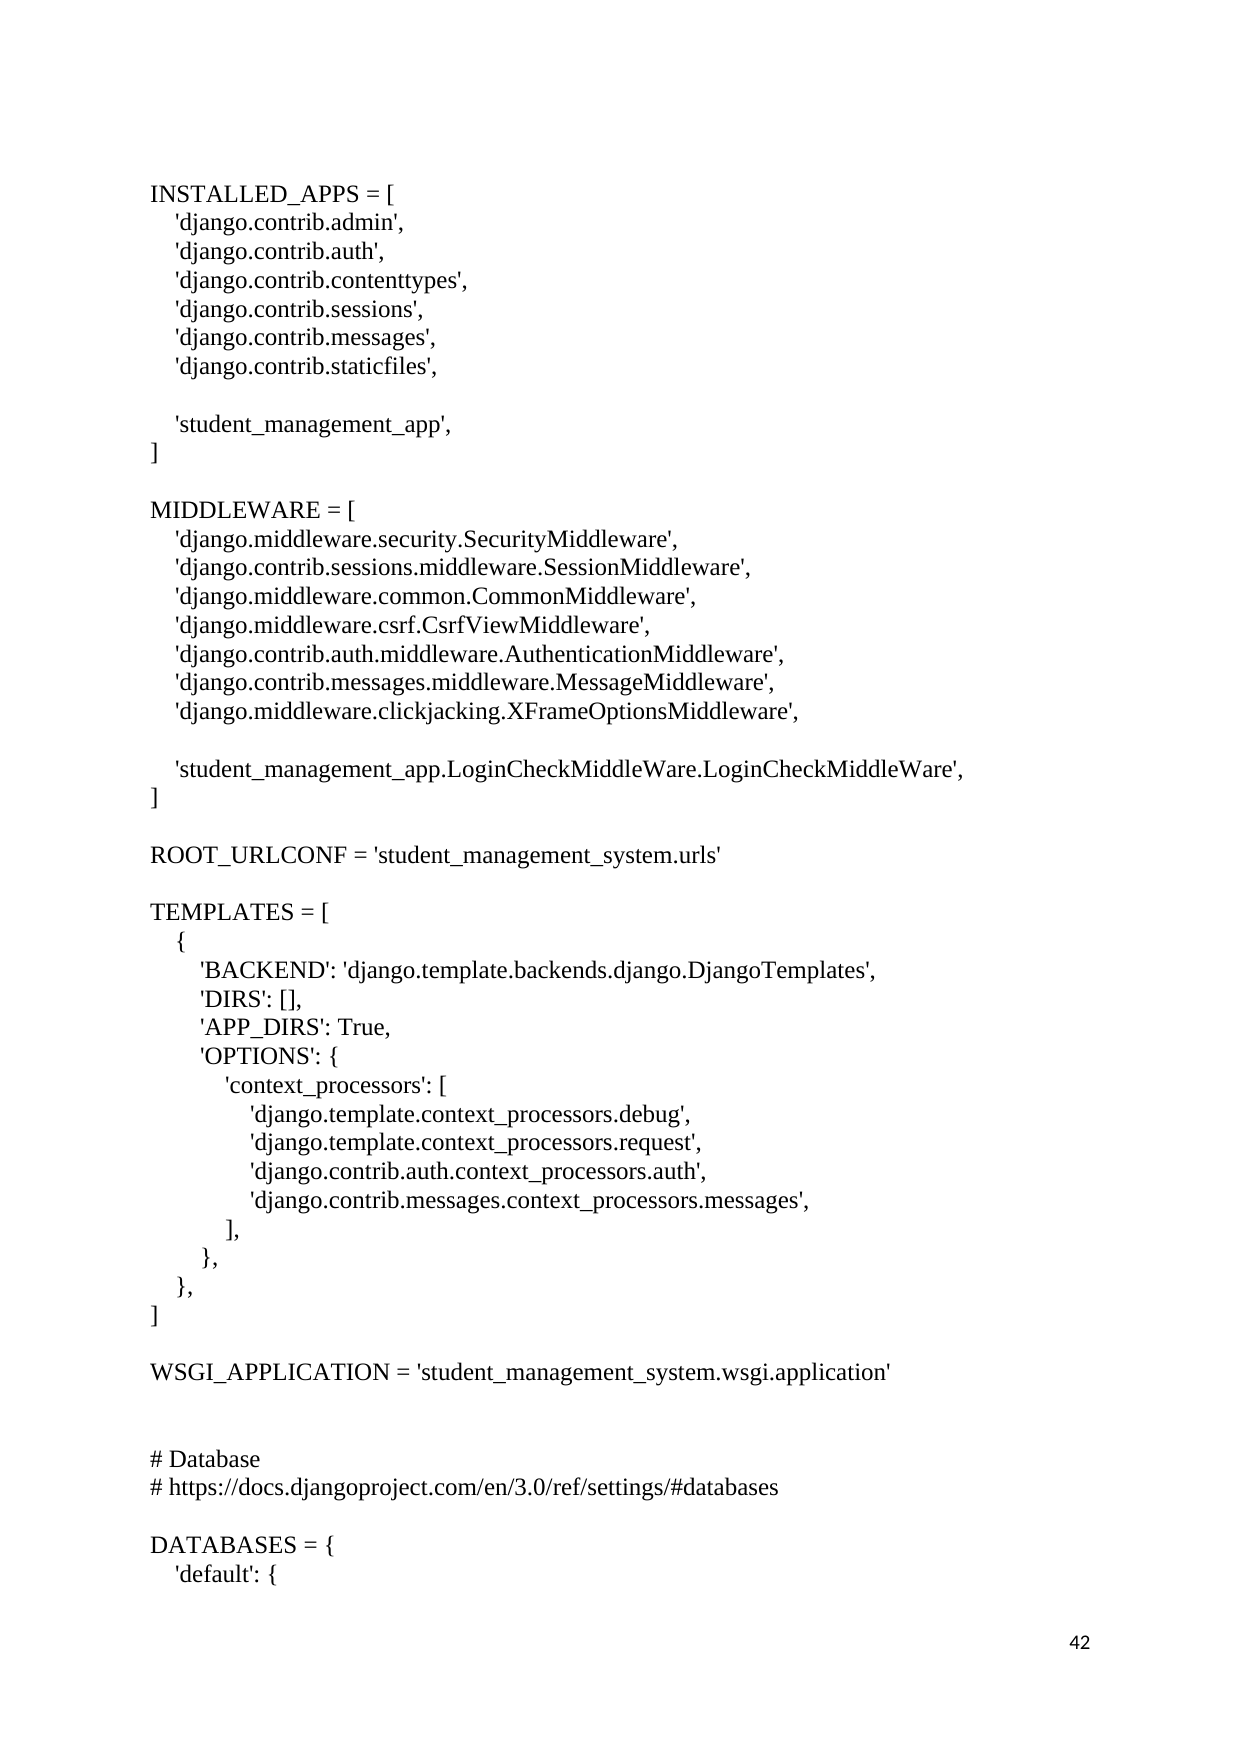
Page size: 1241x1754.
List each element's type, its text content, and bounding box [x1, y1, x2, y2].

text ], [150, 1214, 1090, 1242]
text 'django.contrib.staticfiles', [150, 351, 1090, 380]
text }, [150, 1242, 1090, 1271]
text 'django.template.context_processors.request', [150, 1127, 1090, 1156]
text 'django.middleware.security.SecurityMiddleware', [150, 524, 1090, 552]
text 'BACKEND': 'django.template.backends.django.DjangoTemplates', [150, 955, 1090, 984]
text 'django.contrib.messages.context_processors.messages', [150, 1185, 1090, 1214]
text 'django.template.context_processors.debug', [150, 1099, 1090, 1127]
text 'django.contrib.sessions', [150, 294, 1090, 322]
text ] [150, 437, 1090, 466]
text }, [150, 1271, 1090, 1300]
text # Database [150, 1444, 1090, 1472]
text 'OPTIONS': { [150, 1041, 1090, 1070]
text DATABASES = { [150, 1530, 1090, 1559]
text TEMPLATES = [ [150, 897, 1090, 926]
text 'default': { [150, 1559, 1090, 1587]
text INSTALLED_APPS = [ [150, 179, 1090, 207]
text 'django.contrib.auth', [150, 236, 1090, 265]
text ROOT_URLCONF = 'student_management_system.urls' [150, 840, 1090, 869]
text ] [150, 1300, 1090, 1329]
text 'django.contrib.contenttypes', [150, 265, 1090, 294]
text 'django.middleware.csrf.CsrfViewMiddleware', [150, 610, 1090, 639]
text 'student_management_app', [150, 409, 1090, 437]
text 'django.middleware.common.CommonMiddleware', [150, 581, 1090, 610]
text 'student_management_app.LoginCheckMiddleWare.LoginCheckMiddleWare', [150, 754, 1090, 782]
text 'django.contrib.sessions.middleware.SessionMiddleware', [150, 552, 1090, 581]
text # https://docs.djangoproject.com/en/3.0/ref/settings/#databases [150, 1472, 1090, 1501]
text 'django.contrib.messages', [150, 322, 1090, 351]
text 'context_processors': [ [150, 1070, 1090, 1099]
text 'DIRS': [], [150, 984, 1090, 1012]
text 'APP_DIRS': True, [150, 1012, 1090, 1041]
text 'django.contrib.admin', [150, 207, 1090, 236]
text 'django.contrib.messages.middleware.MessageMiddleware', [150, 667, 1090, 696]
text WSGI_APPLICATION = 'student_management_system.wsgi.application' [150, 1357, 1090, 1386]
text 'django.contrib.auth.context_processors.auth', [150, 1156, 1090, 1185]
text { [150, 926, 1090, 955]
text 'django.contrib.auth.middleware.AuthenticationMiddleware', [150, 639, 1090, 667]
text 'django.middleware.clickjacking.XFrameOptionsMiddleware', [150, 696, 1090, 725]
text MIDDLEWARE = [ [150, 495, 1090, 524]
text ] [150, 782, 1090, 811]
